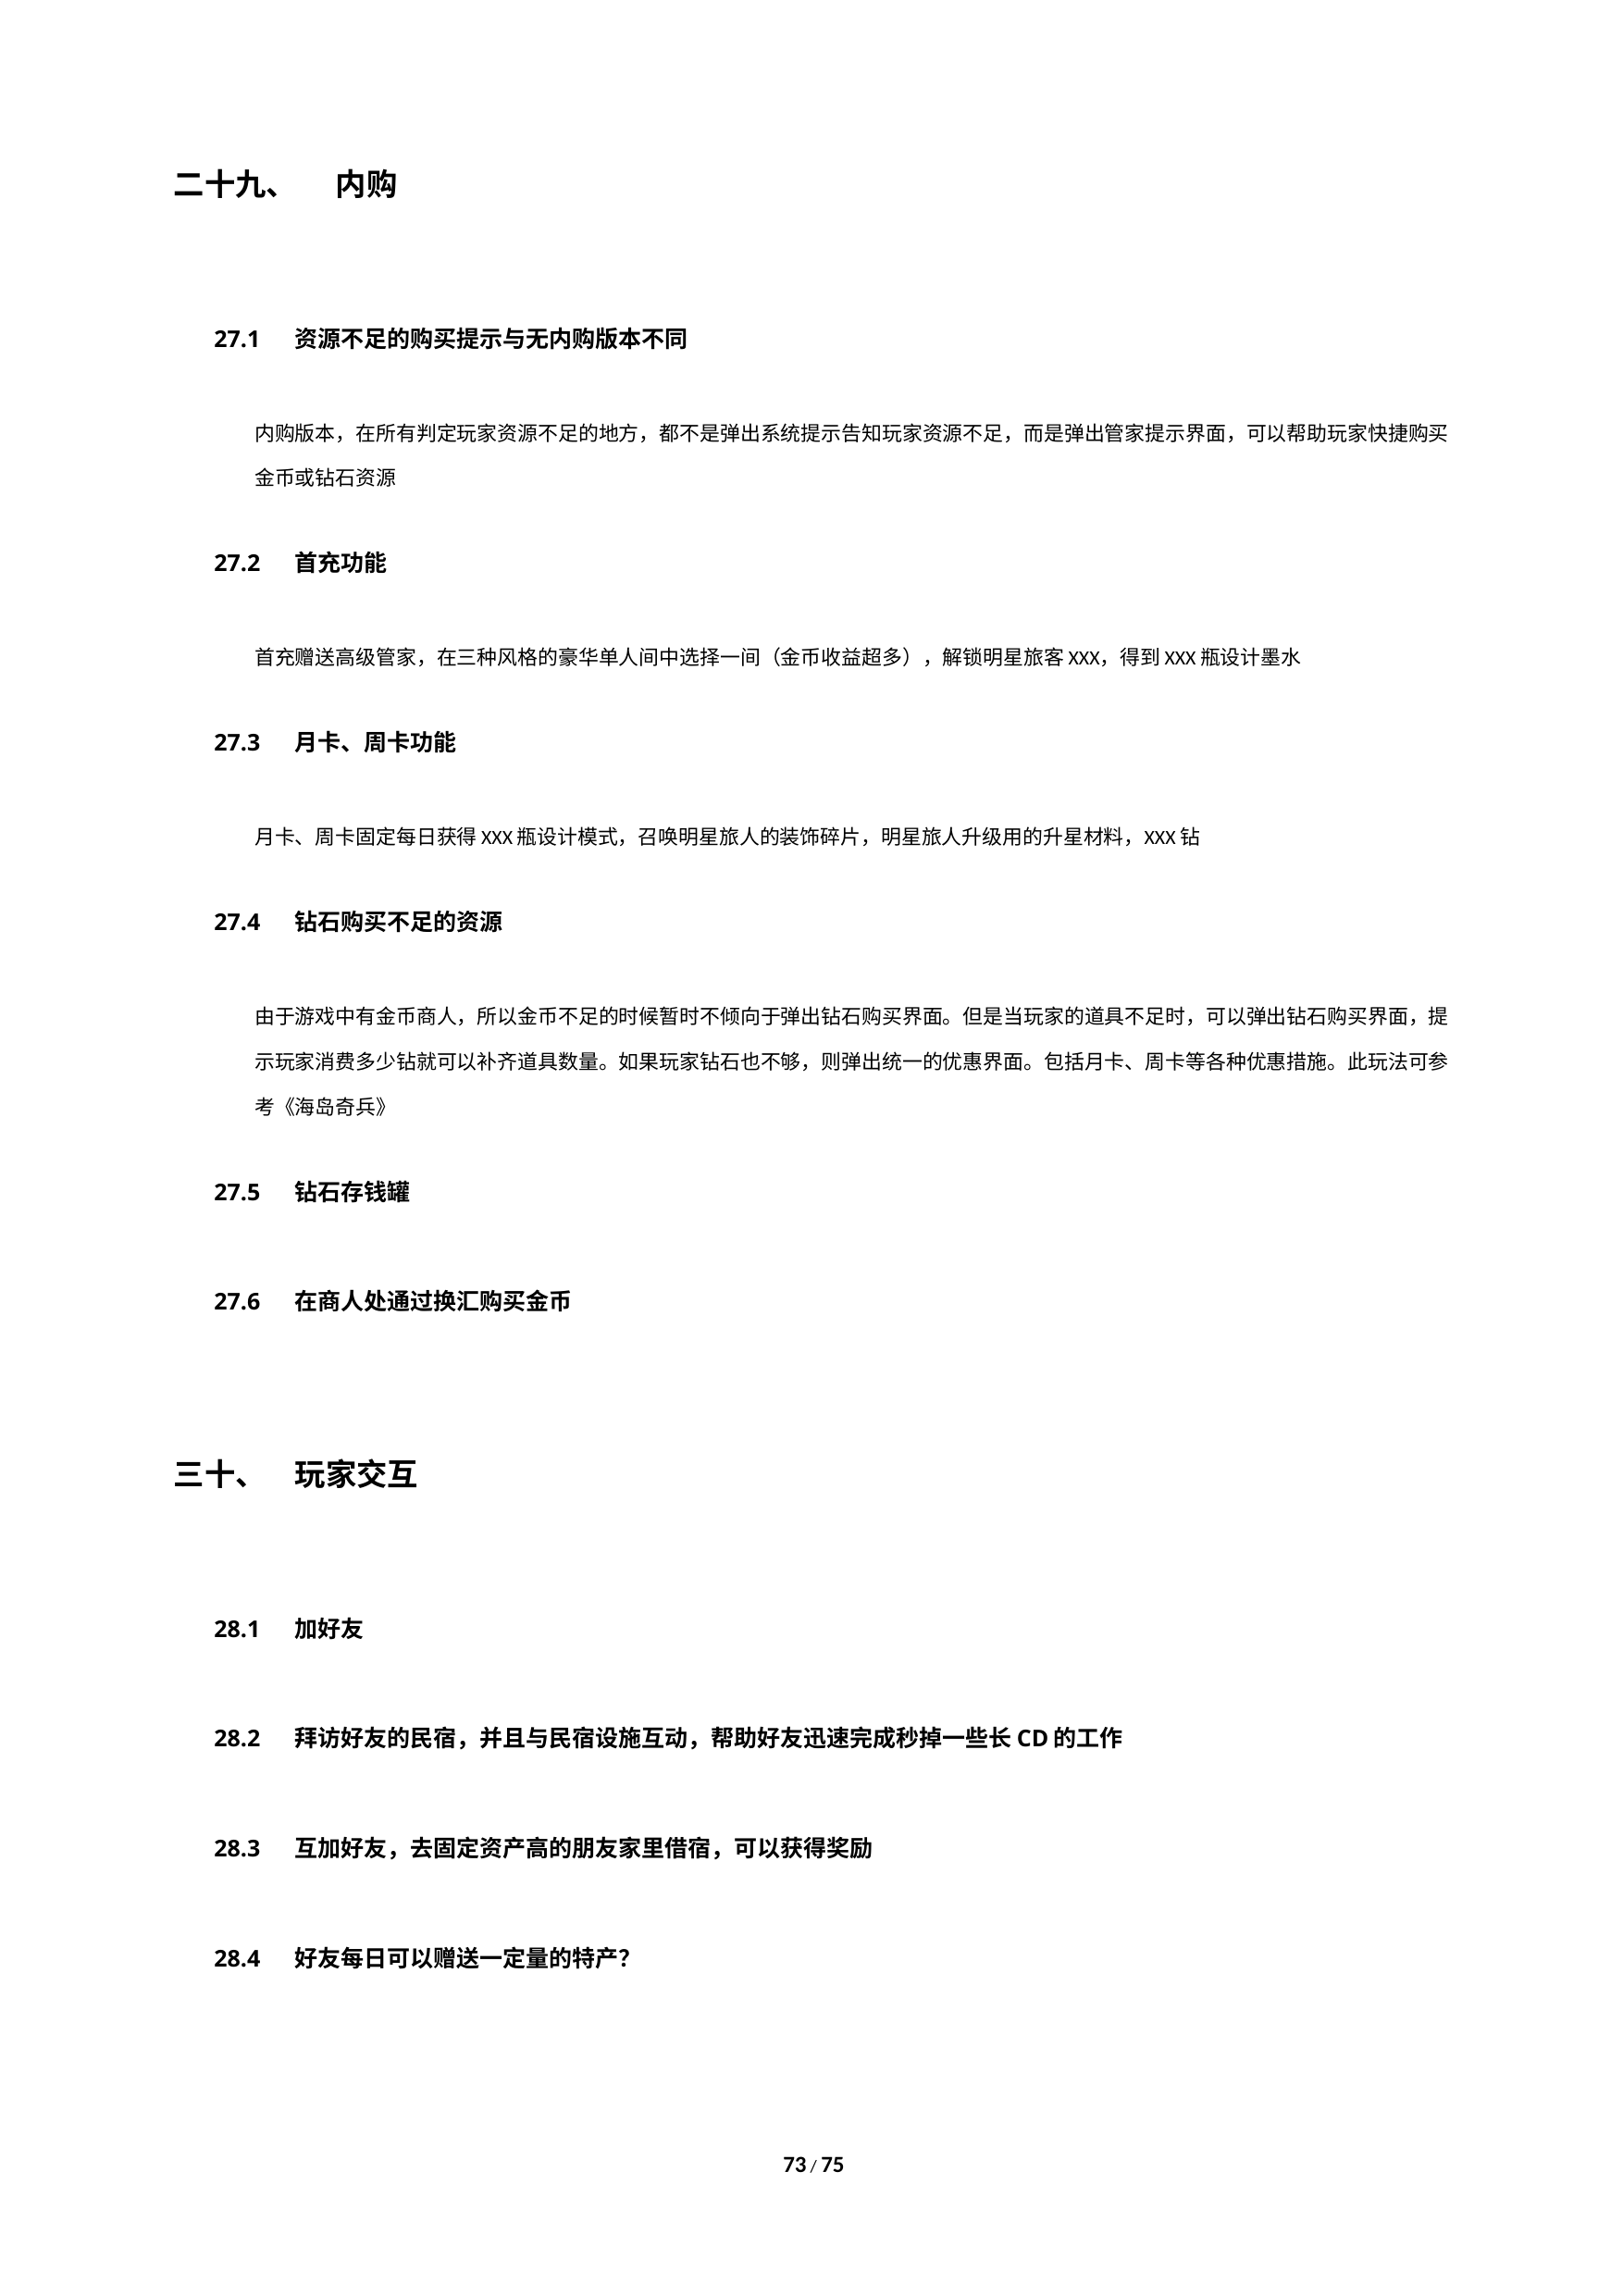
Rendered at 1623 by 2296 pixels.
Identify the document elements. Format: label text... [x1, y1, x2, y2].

subtitle 加好友 [214, 1597, 1449, 1657]
text 月卡、周卡固定每日获得XXX瓶设计模式，召唤明星旅人的装饰碎片，明星旅人升级用的升星材料，XXX钻 [254, 821, 1449, 850]
text 内购版本，在所有判定玩家资源不足的地方，都不是弹出系统提示告知玩家资源不足，而是弹出管家提示界面，可以帮助玩家快捷购买金币或钻石资源 [254, 416, 1449, 491]
subtitle 资源不足的购买提示与无内购版本不同 [214, 307, 1449, 367]
subtitle 月卡、周卡功能 [214, 711, 1449, 771]
subtitle 玩家交互 [173, 1443, 1449, 1503]
subtitle 好友每日可以赠送一定量的特产？ [214, 1927, 1449, 1987]
subtitle 首充功能 [214, 531, 1449, 591]
subtitle 在商人处通过换汇购买金币 [214, 1270, 1449, 1330]
subtitle 内购 [173, 152, 1449, 212]
subtitle 钻石购买不足的资源 [214, 890, 1449, 950]
text 首充赠送高级管家，在三种风格的豪华单人间中选择一间（金币收益超多），解锁明星旅客XXX，得到XXX瓶设计墨水 [254, 641, 1449, 671]
subtitle 钻石存钱罐 [214, 1160, 1449, 1221]
subtitle 互加好友，去固定资产高的朋友家里借宿，可以获得奖励 [214, 1817, 1449, 1877]
text 由于游戏中有金币商人，所以金币不足的时候暂时不倾向于弹出钻石购买界面。但是当玩家的道具不足时，可以弹出钻石购买界面，提示玩家消费多少钻就可以补齐道具数量。如果玩家钻石也不够，则弹出统一的优惠界面。包括月卡、周卡等各种优惠措施。此玩法可参考《海岛奇兵》 [254, 1000, 1449, 1121]
subtitle 拜访好友的民宿，并且与民宿设施互动，帮助好友迅速完成秒掉一些长CD的工作 [214, 1706, 1449, 1767]
